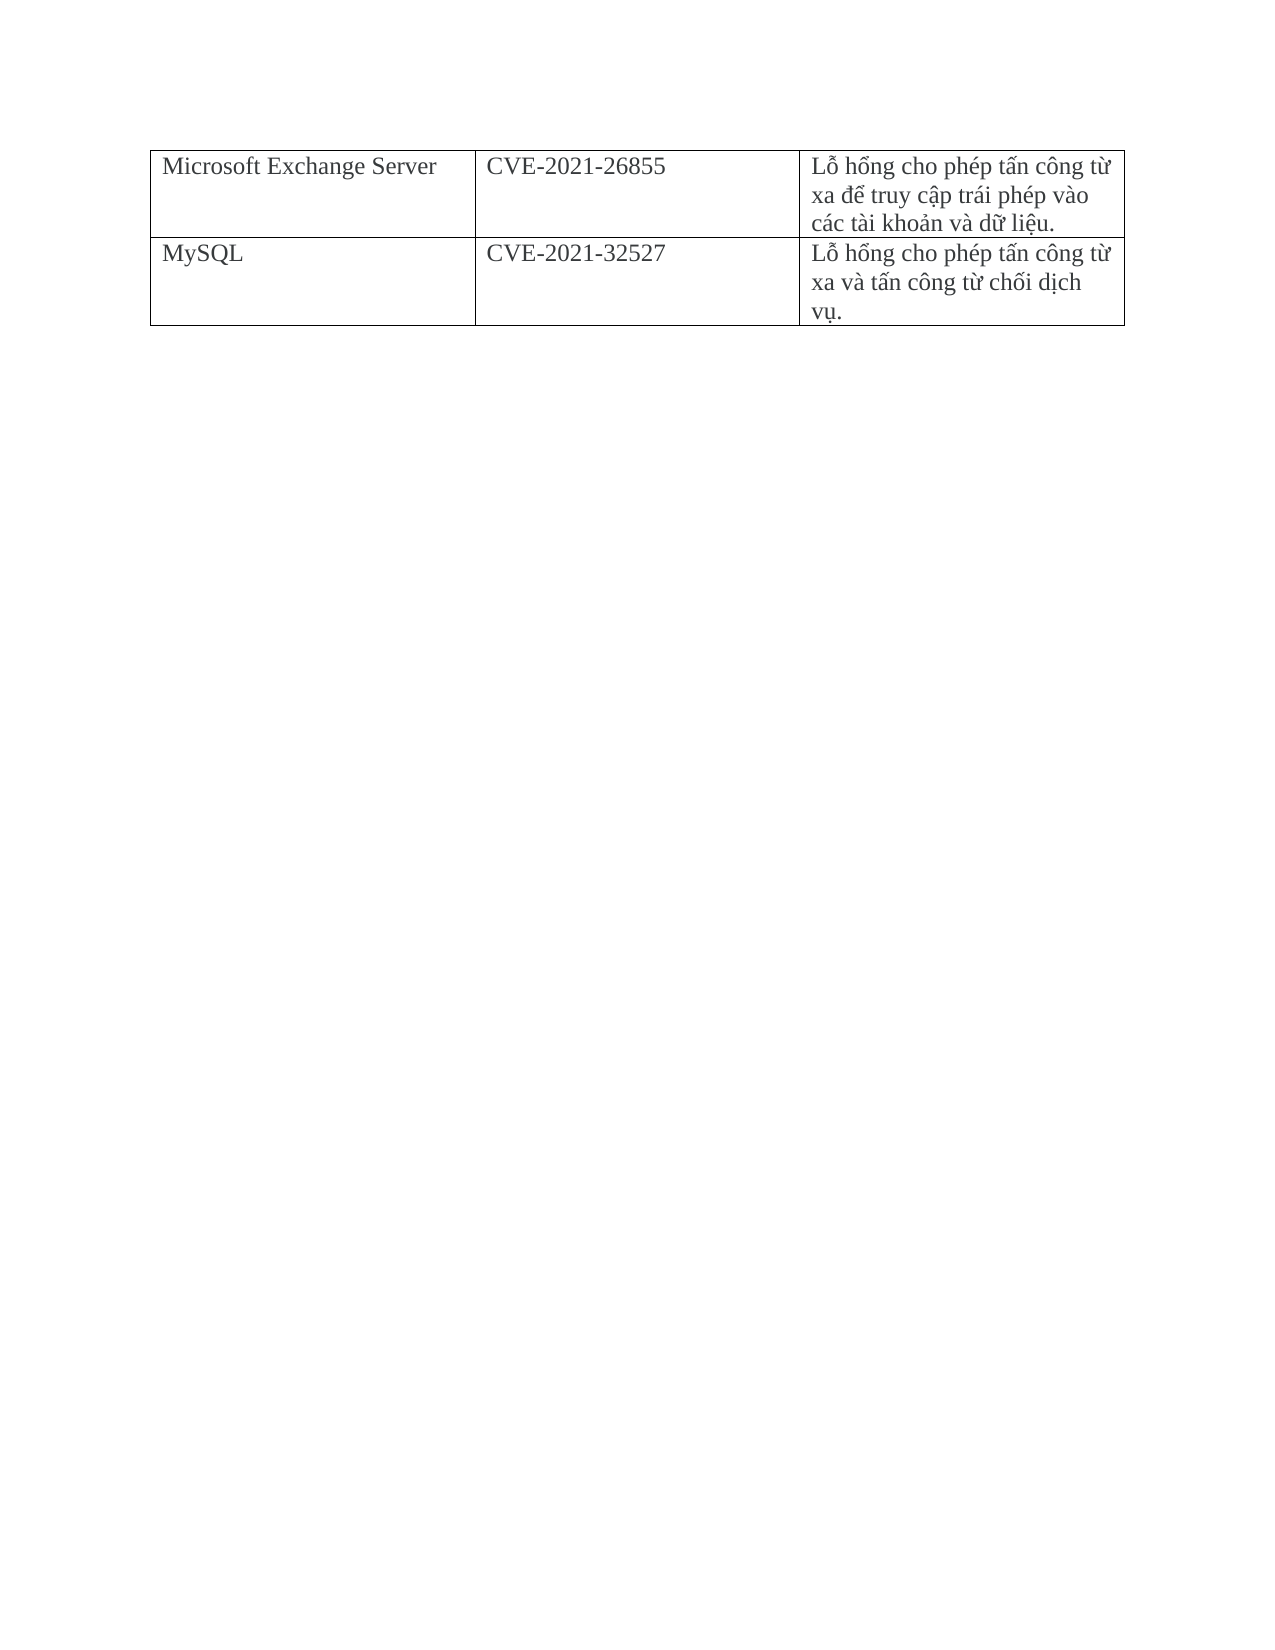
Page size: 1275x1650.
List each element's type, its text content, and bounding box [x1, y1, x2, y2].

table_cell Lỗ hổng cho phép tấn công từ xa để truy cập trái phép vào các tài khoản và dữ liệu. [800, 151, 1124, 237]
table_cell Microsoft Exchange Server [151, 151, 475, 237]
table_cell CVE-2021-32527 [476, 238, 799, 324]
table_cell Lỗ hổng cho phép tấn công từ xa và tấn công từ chối dịch vụ. [800, 238, 1124, 324]
table_cell MySQL [151, 238, 475, 324]
table_cell CVE-2021-26855 [476, 151, 799, 237]
